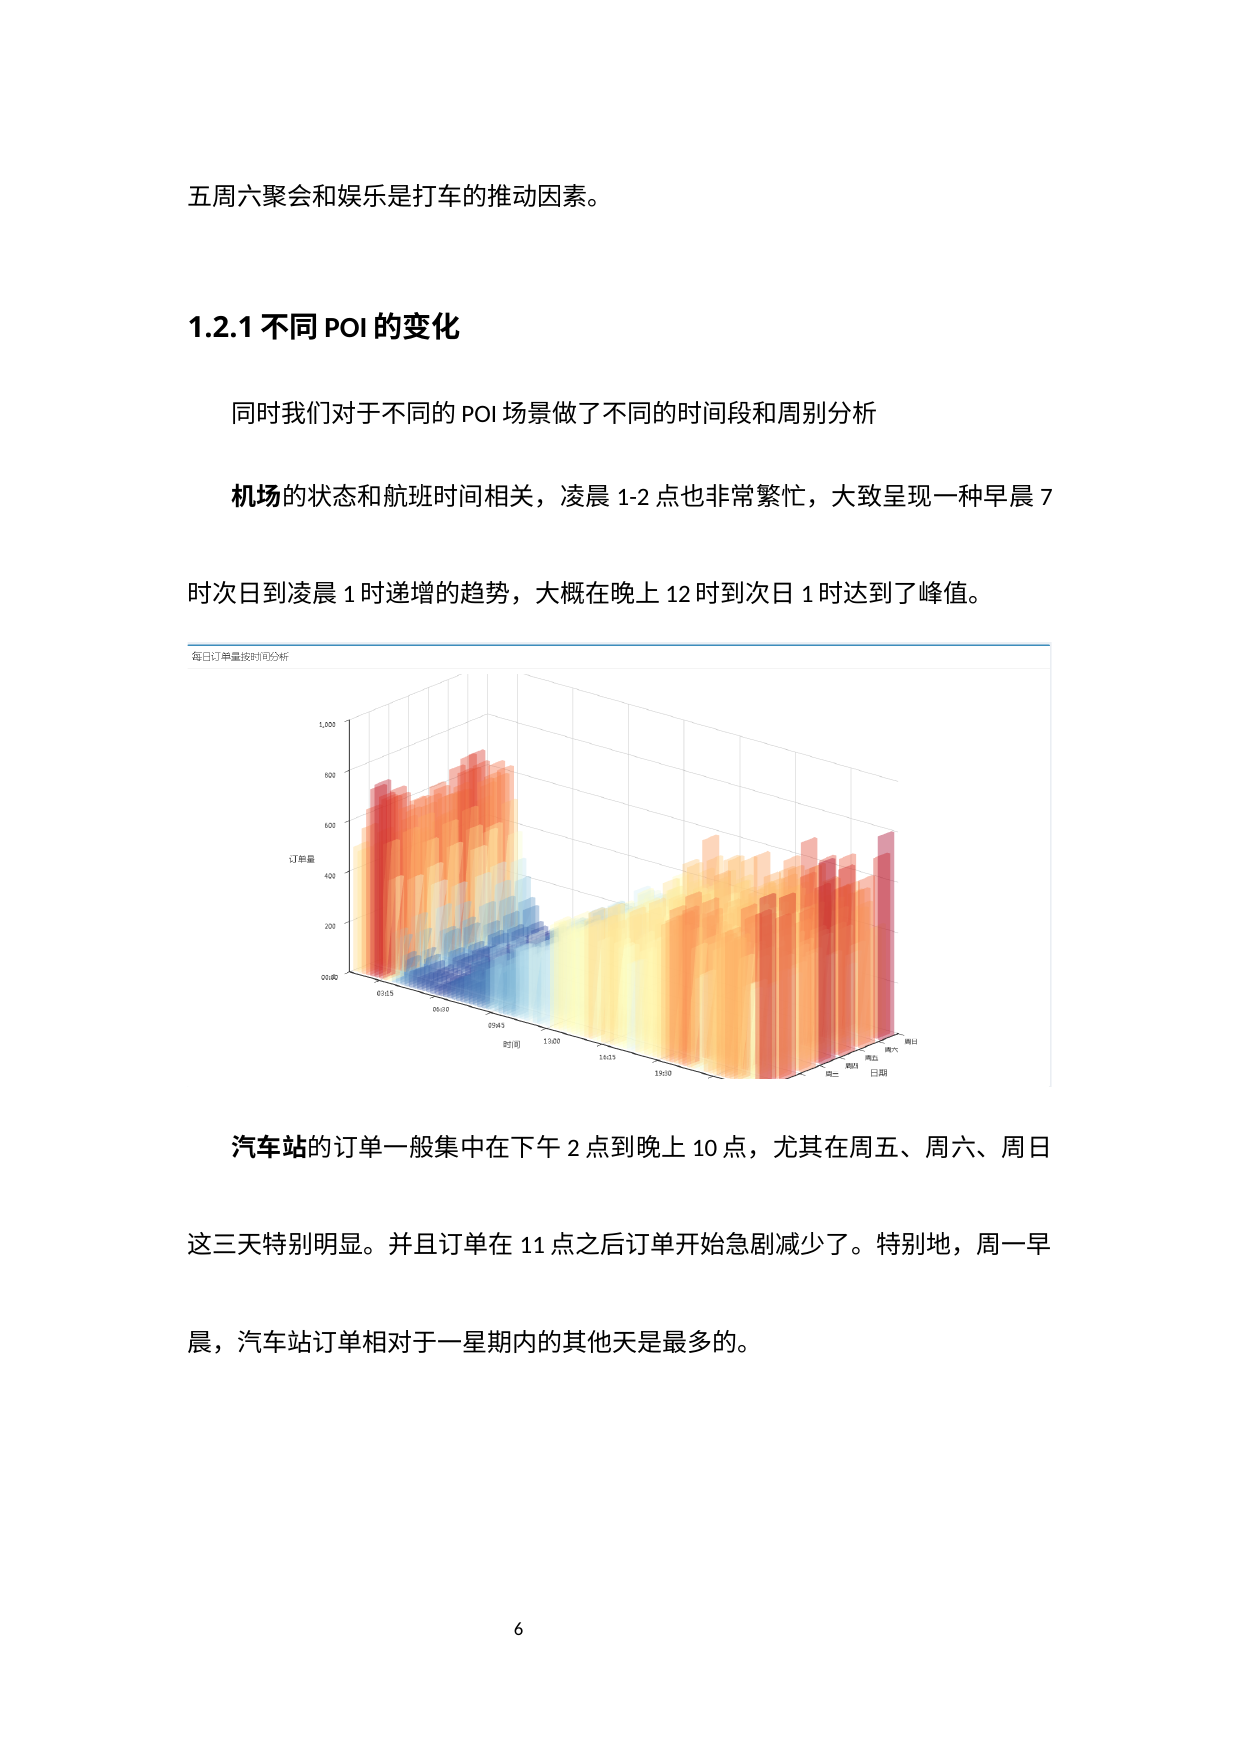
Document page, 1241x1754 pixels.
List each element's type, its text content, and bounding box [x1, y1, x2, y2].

subtitle 1.2.1不同POI的变化 [187, 293, 1053, 358]
picture [187, 642, 1052, 1087]
text 同时我们对于不同的POI场景做了不同的时间段和周别分析 [187, 379, 1053, 444]
text 汽车站的订单一般集中在下午2点到晚上10点，尤其在周五、周六、周日这三天特别明显。并且订单在11点之后订单开始急剧减少了。特别地，周一早晨，汽车站订单相对于一星期内的其他天是最多的。 [187, 1113, 1053, 1373]
text 机场的状态和航班时间相关，凌晨1-2点也非常繁忙，大致呈现一种早晨7时次日到凌晨1时递增的趋势，大概在晚上12时到次日1时达到了峰值。 [187, 462, 1053, 624]
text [187, 162, 1053, 227]
